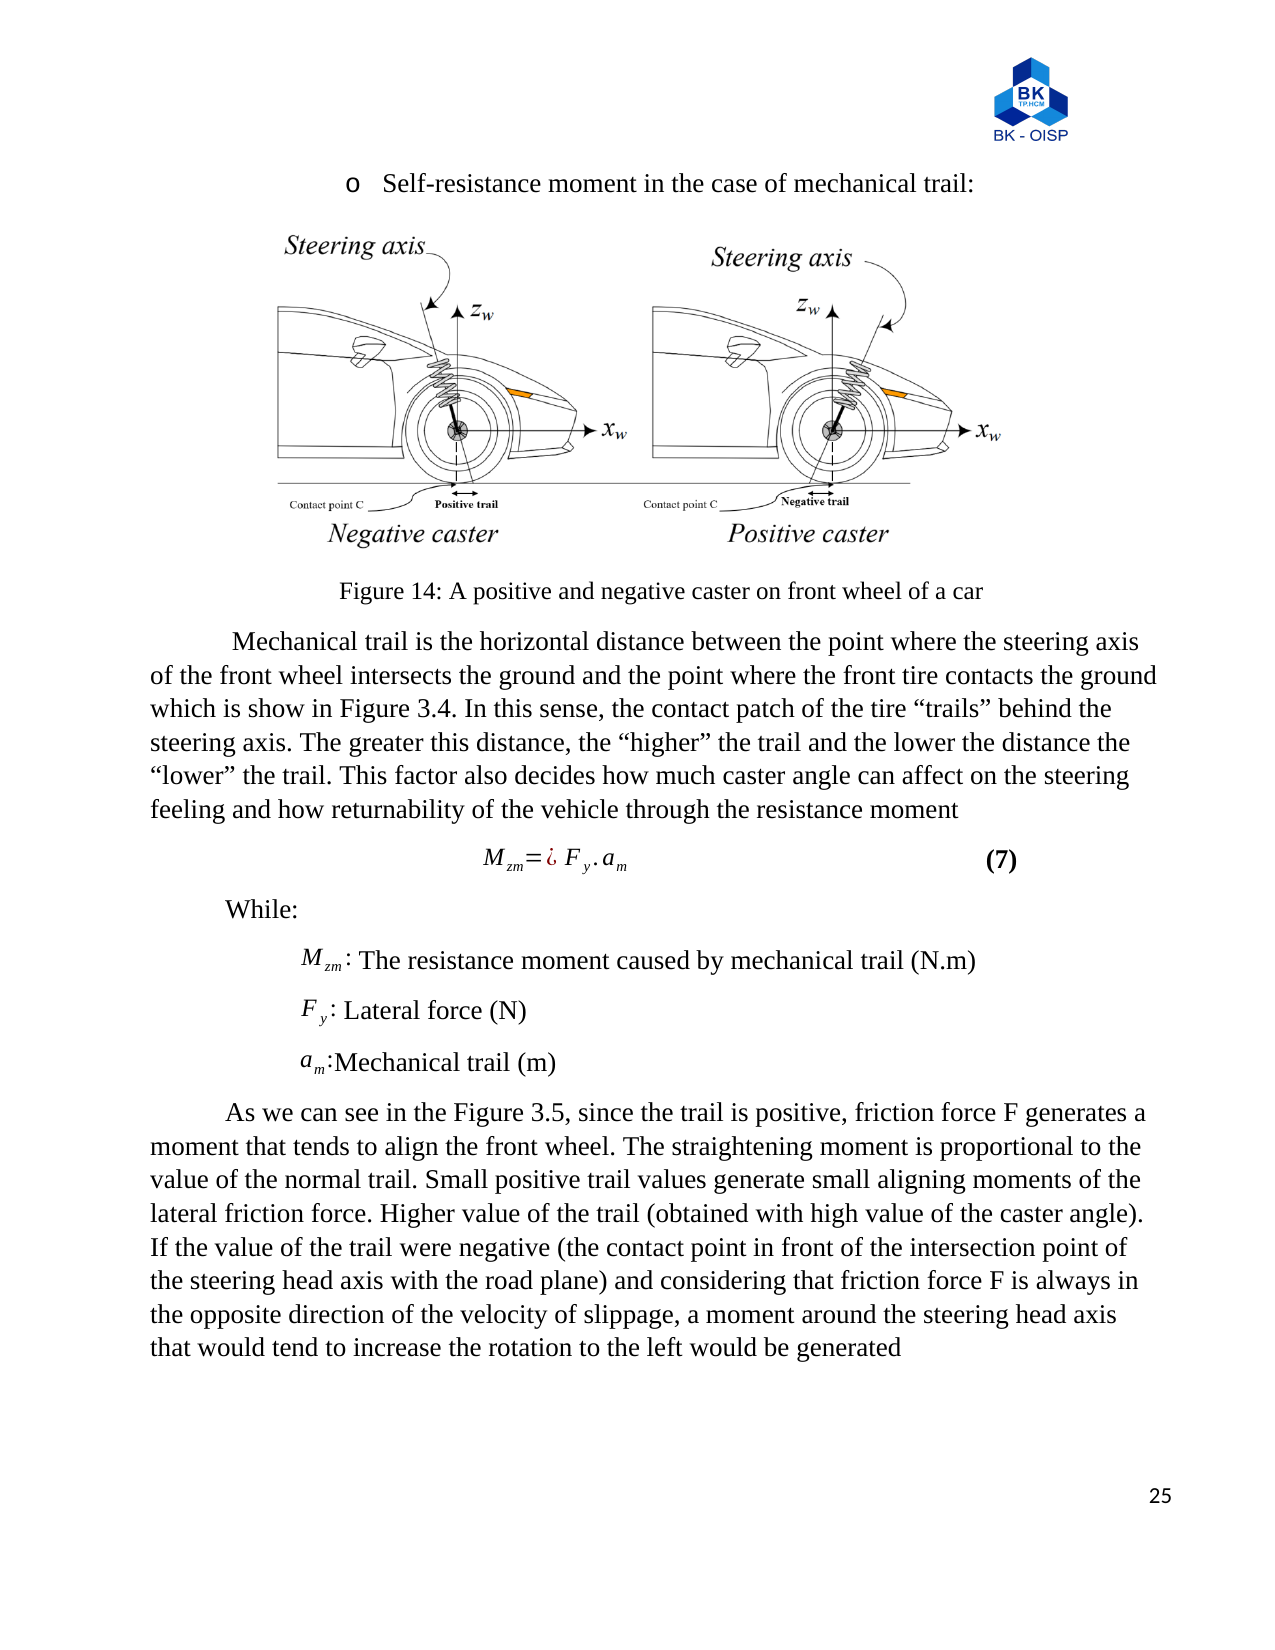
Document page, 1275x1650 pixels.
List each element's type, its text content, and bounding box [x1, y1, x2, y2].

text The resistance moment caused by mechanical trail (N.m) [150, 944, 1125, 975]
list Self-resistance moment in the case of mechanical trail: [344, 167, 1116, 200]
text Mechanical trail (m) [150, 1046, 1116, 1077]
text (7) [150, 843, 1162, 874]
text Figure 14: A positive and negative caster on front wheel of a car [150, 576, 1172, 604]
text Lateral force (N) [225, 994, 1125, 1027]
text As we can see in the Figure 3.5, since the trail is positive, friction force F generates a moment that tends to align the front wheel. The straightening moment is proportional to the value of the normal trail. Small positive trail values generate small aligning moments of the lateral friction force. Higher value of the trail (obtained with high value of the caster angle). If the value of the trail were negative (the contact point in front of the intersection point of the steering head axis with the road plane) and considering that friction force F is always in the opposite direction of the velocity of slippage, a moment around the steering head axis that would tend to increase the rotation to the left would be generated [150, 1096, 1162, 1362]
text Mechanical trail is the horizontal distance between the point where the steering axis of the front wheel intersects the ground and the point where the front tire contacts the ground which is show in Figure 3.4. In this sense, the contact patch of the tire “trails” behind the steering axis. The greater this distance, the “higher” the trail and the lower the distance the “lower” the trail. This factor also decides how much caster angle can affect on the steering feeling and how returnability of the vehicle through the resistance moment [150, 625, 1162, 824]
picture [258, 219, 1008, 557]
text While: [150, 894, 1162, 925]
picture [993, 56, 1069, 148]
